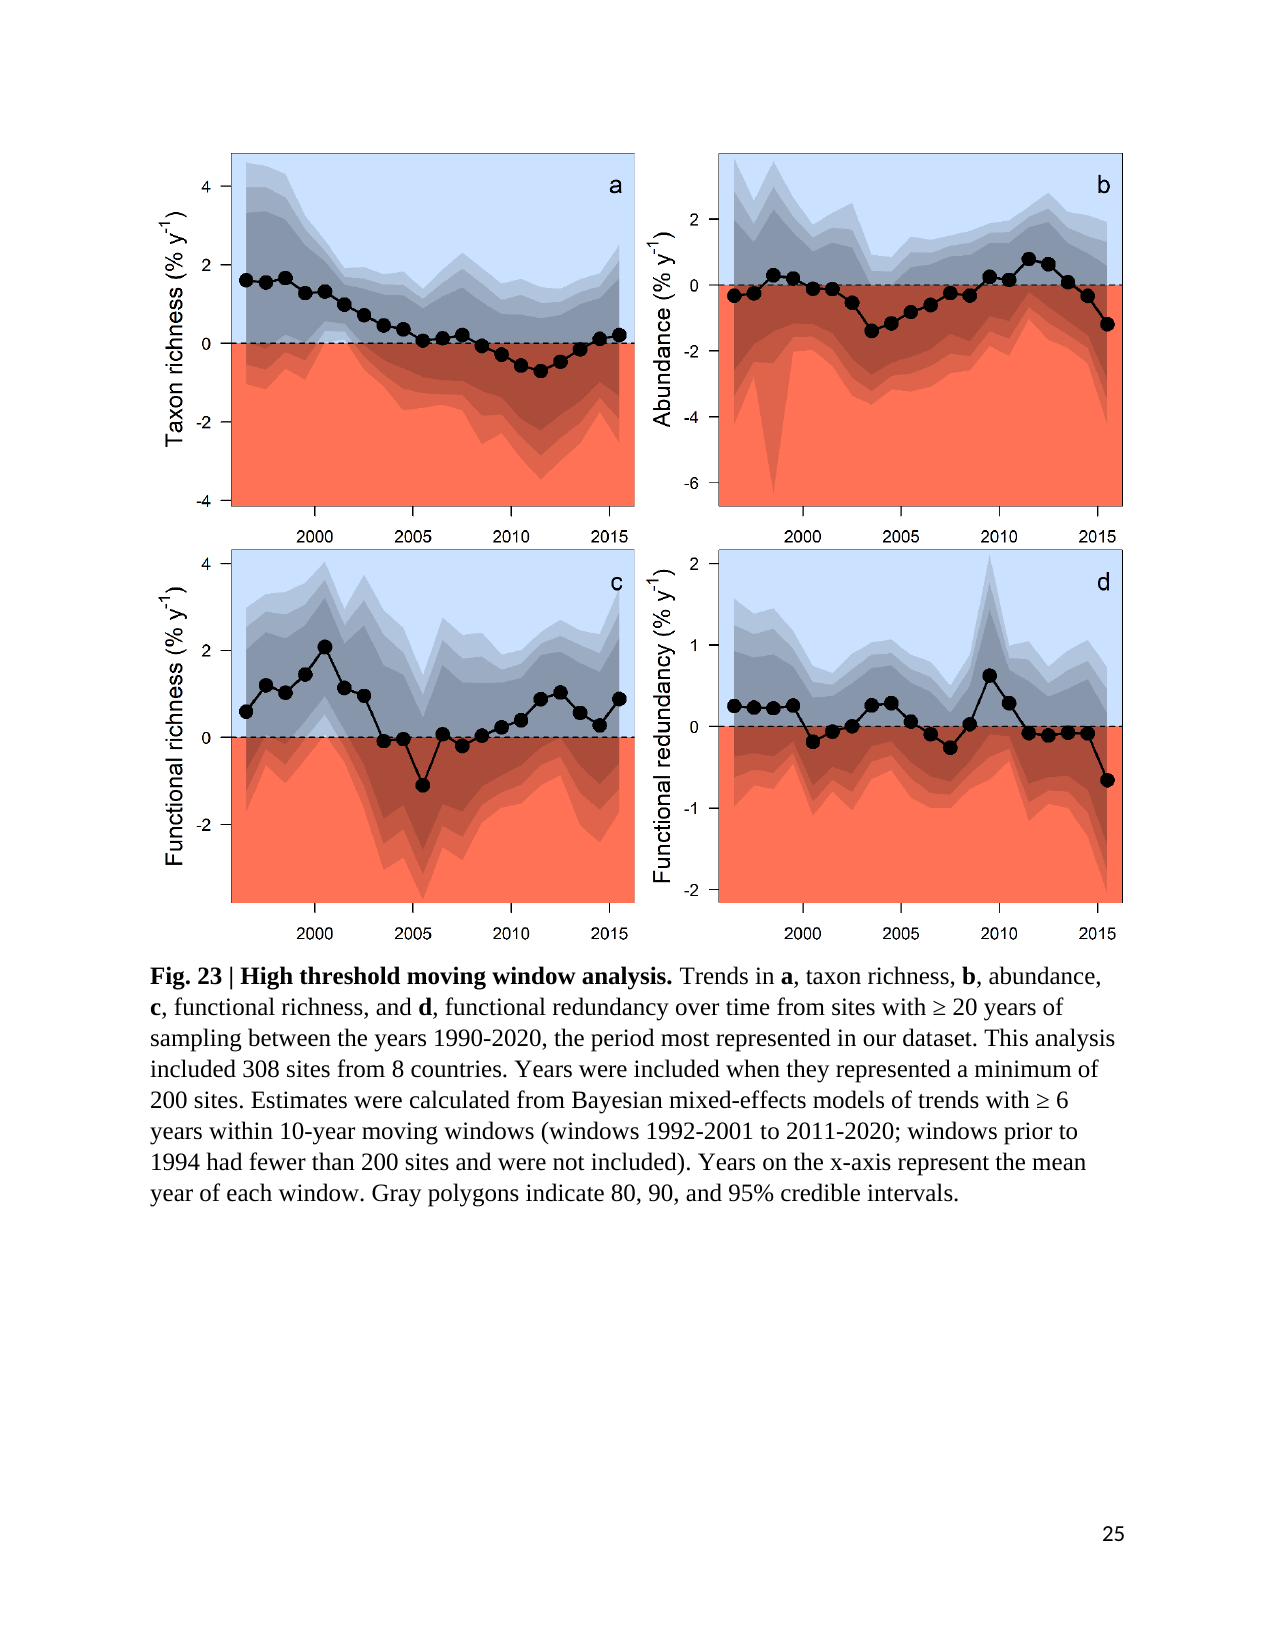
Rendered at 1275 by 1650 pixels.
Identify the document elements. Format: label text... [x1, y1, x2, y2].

text Fig. 23 | High threshold moving window analysis. Trends in a, taxon richness, b, abundance, c, functional richness, and d, functional redundancy over time from sites with ≥ 20 years of sampling between the years 1990-2020, the period most represented in our dataset. This analysis included 308 sites from 8 countries. Years were included when they represented a minimum of 200 sites. Estimates were calculated from Bayesian mixed-effects models of trends with ≥ 6 years within 10-year moving windows (windows 1992-2001 to 2011-2020; windows prior to 1994 had fewer than 200 sites and were not included). Years on the x-axis represent the mean year of each window. Gray polygons indicate 80, 90, and 95% credible intervals. [150, 961, 1125, 1207]
picture [150, 150, 1125, 943]
